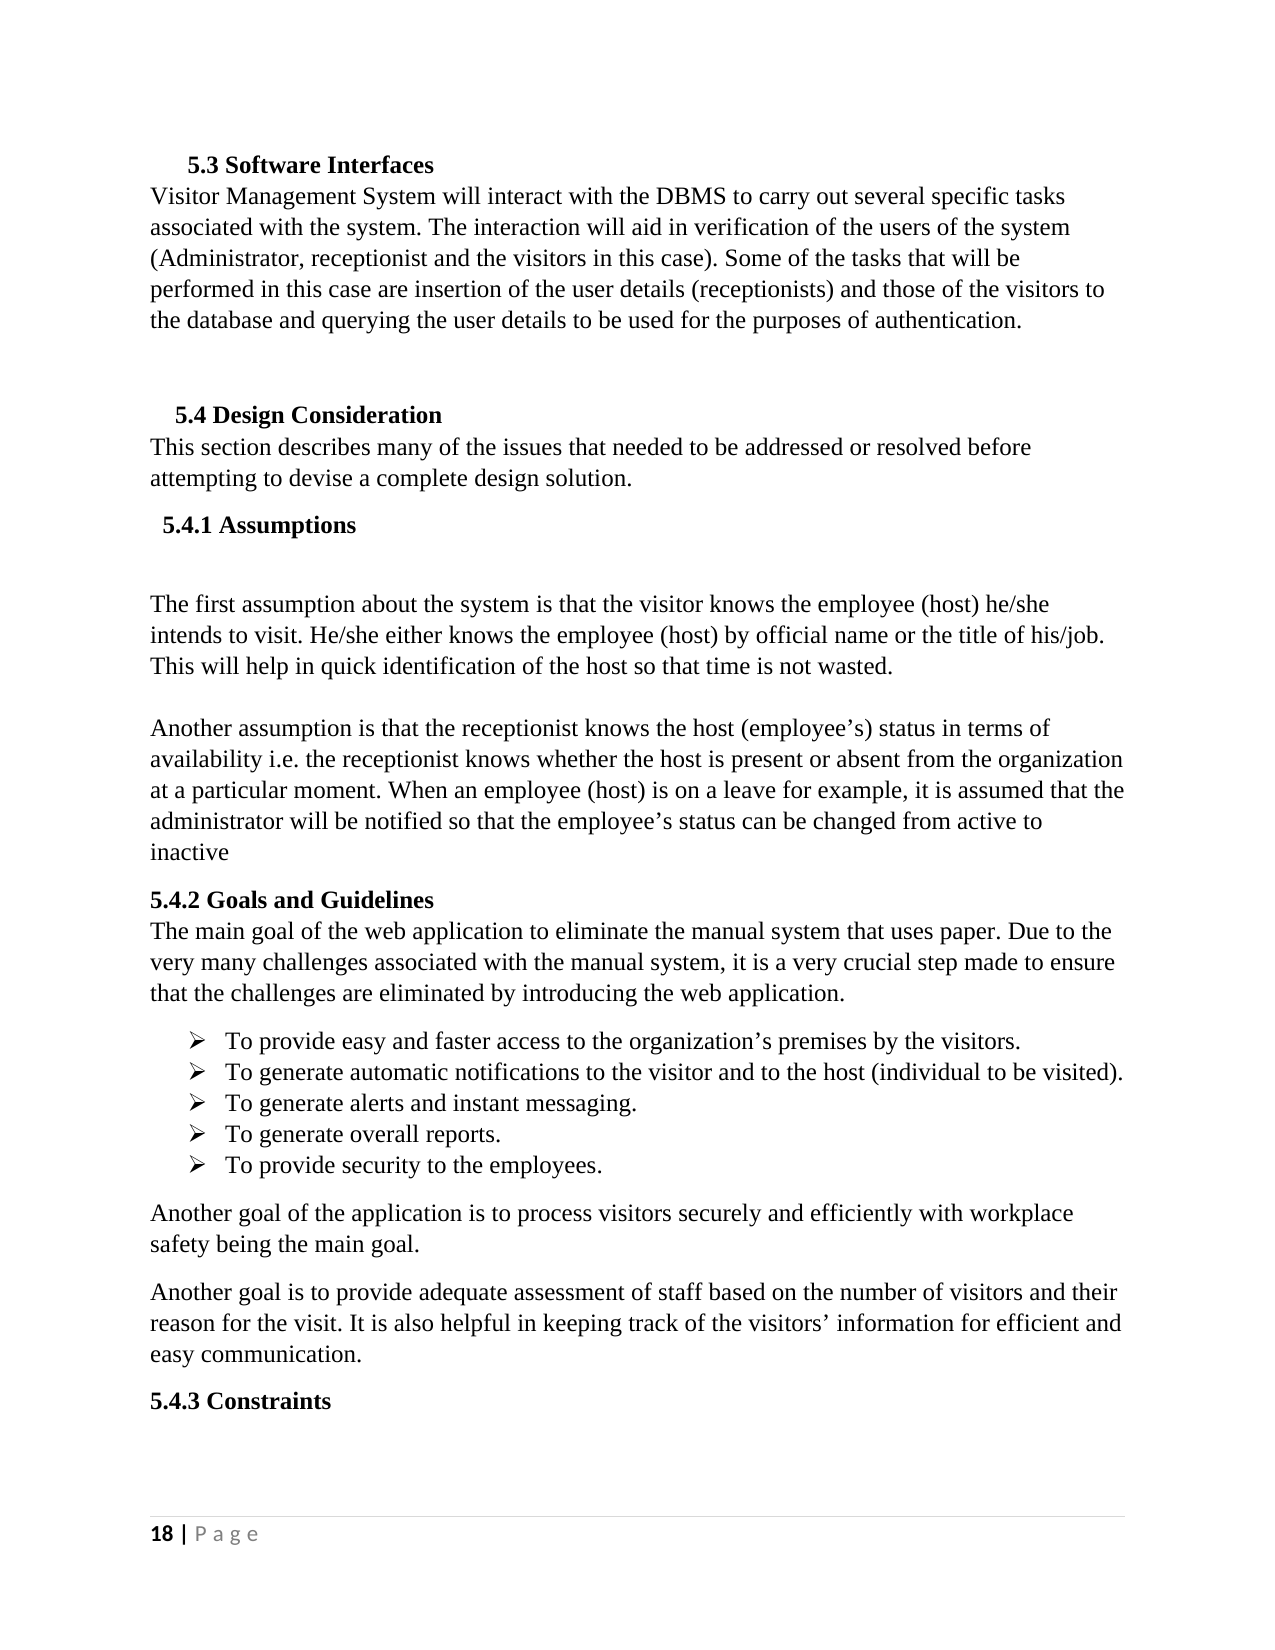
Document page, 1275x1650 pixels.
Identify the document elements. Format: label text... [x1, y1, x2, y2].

text Another goal is to provide adequate assessment of staff based on the number of visitors and their reason for the visit. It is also helpful in keeping track of the visitors’ information for efficient and easy communication. [150, 1277, 1125, 1367]
list To generate alerts and instant messaging. [187, 1088, 1125, 1117]
subtitle 5.4.2 Goals and Guidelines [150, 885, 1125, 914]
list Another assumption is that the receptionist knows the host (employee’s) status in terms of availability i.e. the receptionist knows whether the host is present or absent from the organization at a particular moment. When an employee (host) is on a leave for example, it is assumed that the administrator will be notified so that the employee’s status can be changed from active to inactive [150, 713, 1125, 866]
list To generate overall reports. [187, 1119, 1125, 1148]
subtitle 5.4.3 Constraints [150, 1386, 1125, 1415]
list To generate automatic notifications to the visitor and to the host (individual to be visited). [187, 1057, 1125, 1086]
text Visitor Management System will interact with the DBMS to carry out several specific tasks associated with the system. The interaction will aid in verification of the users of the system (Administrator, receptionist and the visitors in this case). Some of the tasks that will be performed in this case are insertion of the user details (receptionists) and those of the visitors to the database and querying the user details to be used for the purposes of authentication. [150, 181, 1125, 334]
list To provide security to the employees. [187, 1150, 1125, 1179]
subtitle 5.4.1 Assumptions [150, 510, 1125, 539]
list This will help in quick identification of the host so that time is not wasted. [150, 651, 1125, 680]
subtitle 5.3 Software Interfaces [187, 150, 1125, 179]
text Another goal of the application is to process visitors securely and efficiently with workplace safety being the main goal. [150, 1198, 1125, 1258]
text This section describes many of the issues that needed to be addressed or resolved before attempting to devise a complete design solution. [150, 432, 1125, 491]
text The main goal of the web application to eliminate the manual system that uses paper. Due to the very many challenges associated with the manual system, it is a very crucial step made to ensure that the challenges are eliminated by introducing the web application. [150, 916, 1125, 1007]
list To provide easy and faster access to the organization’s premises by the visitors. [187, 1026, 1125, 1055]
list The first assumption about the system is that the visitor knows the employee (host) he/she intends to visit. He/she either knows the employee (host) by official name or the title of his/job. [150, 589, 1125, 649]
subtitle 5.4 Design Consideration [150, 401, 1125, 429]
